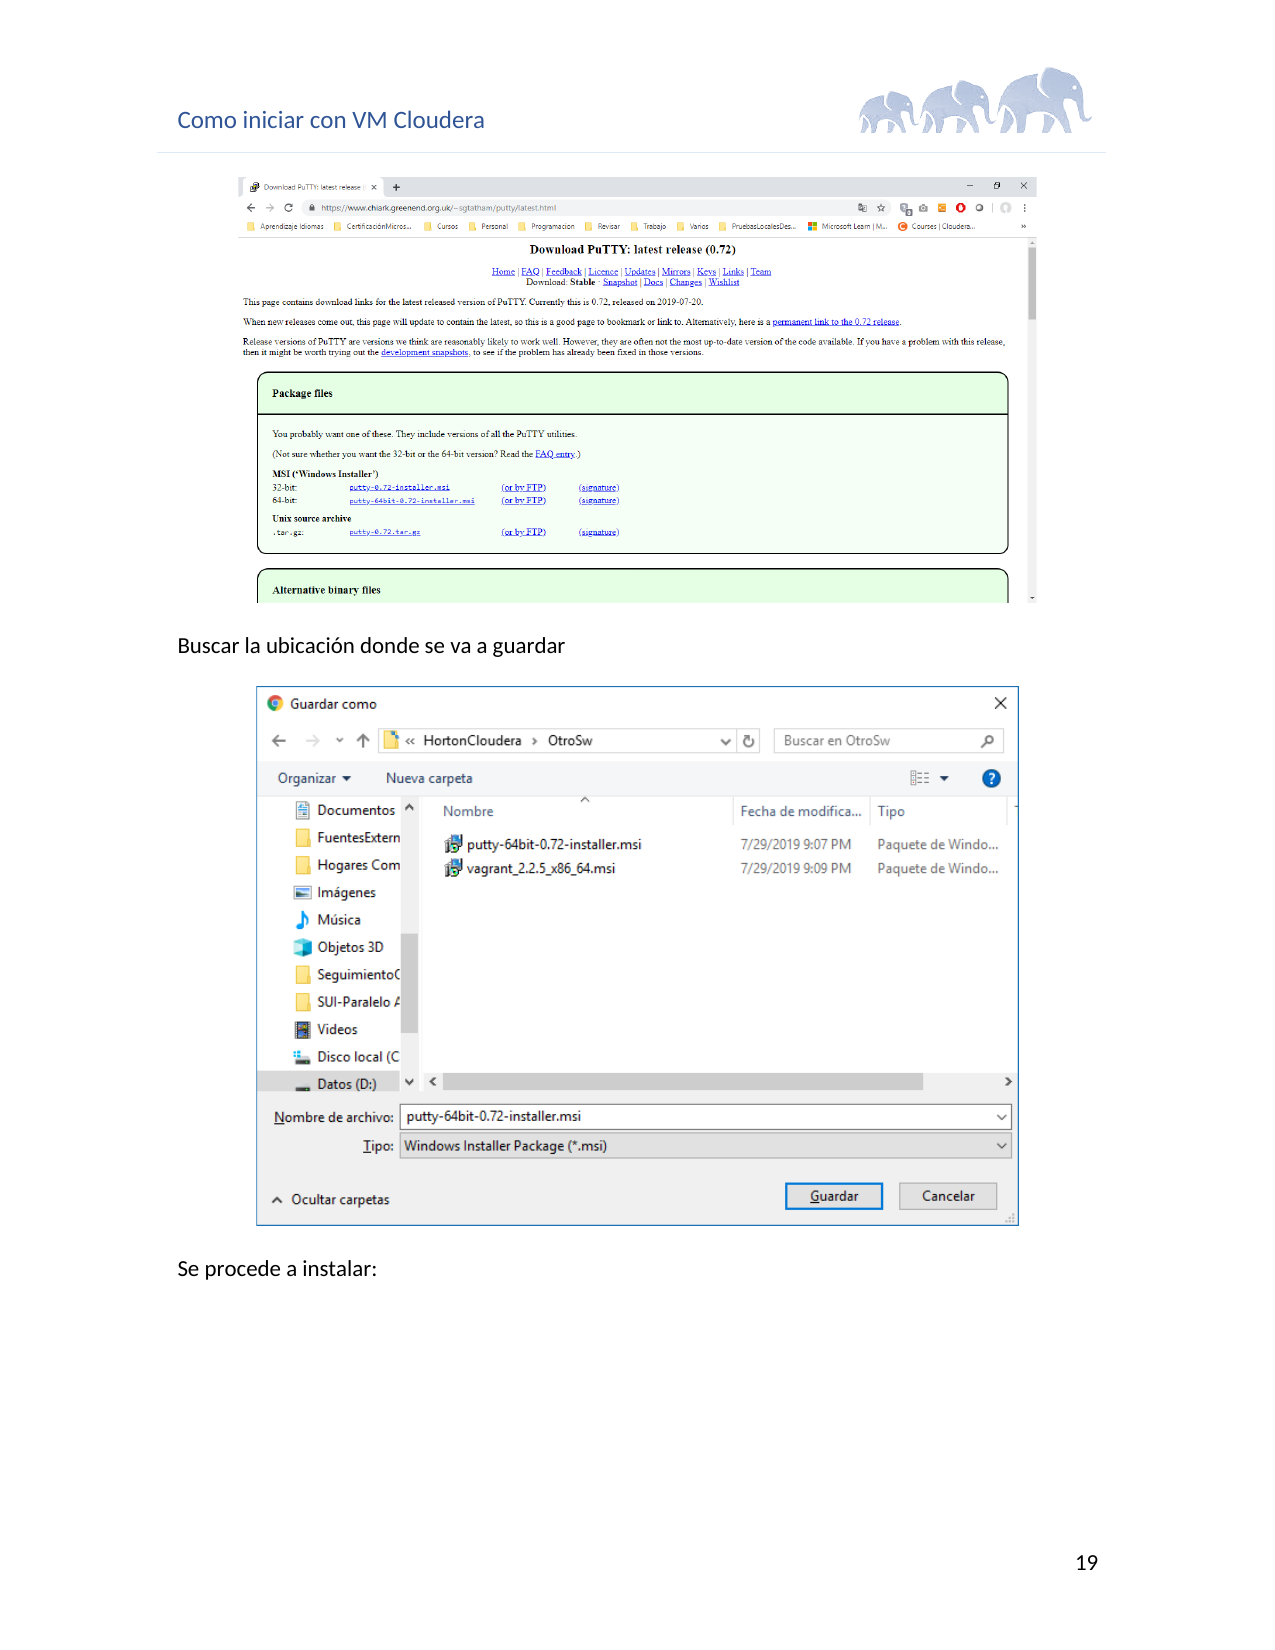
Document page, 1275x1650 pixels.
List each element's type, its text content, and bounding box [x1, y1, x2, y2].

text Se procede a instalar: [177, 1254, 1098, 1282]
picture [256, 686, 1019, 1226]
picture [238, 177, 1037, 603]
text Buscar la ubicación donde se va a guardar [177, 631, 1098, 659]
